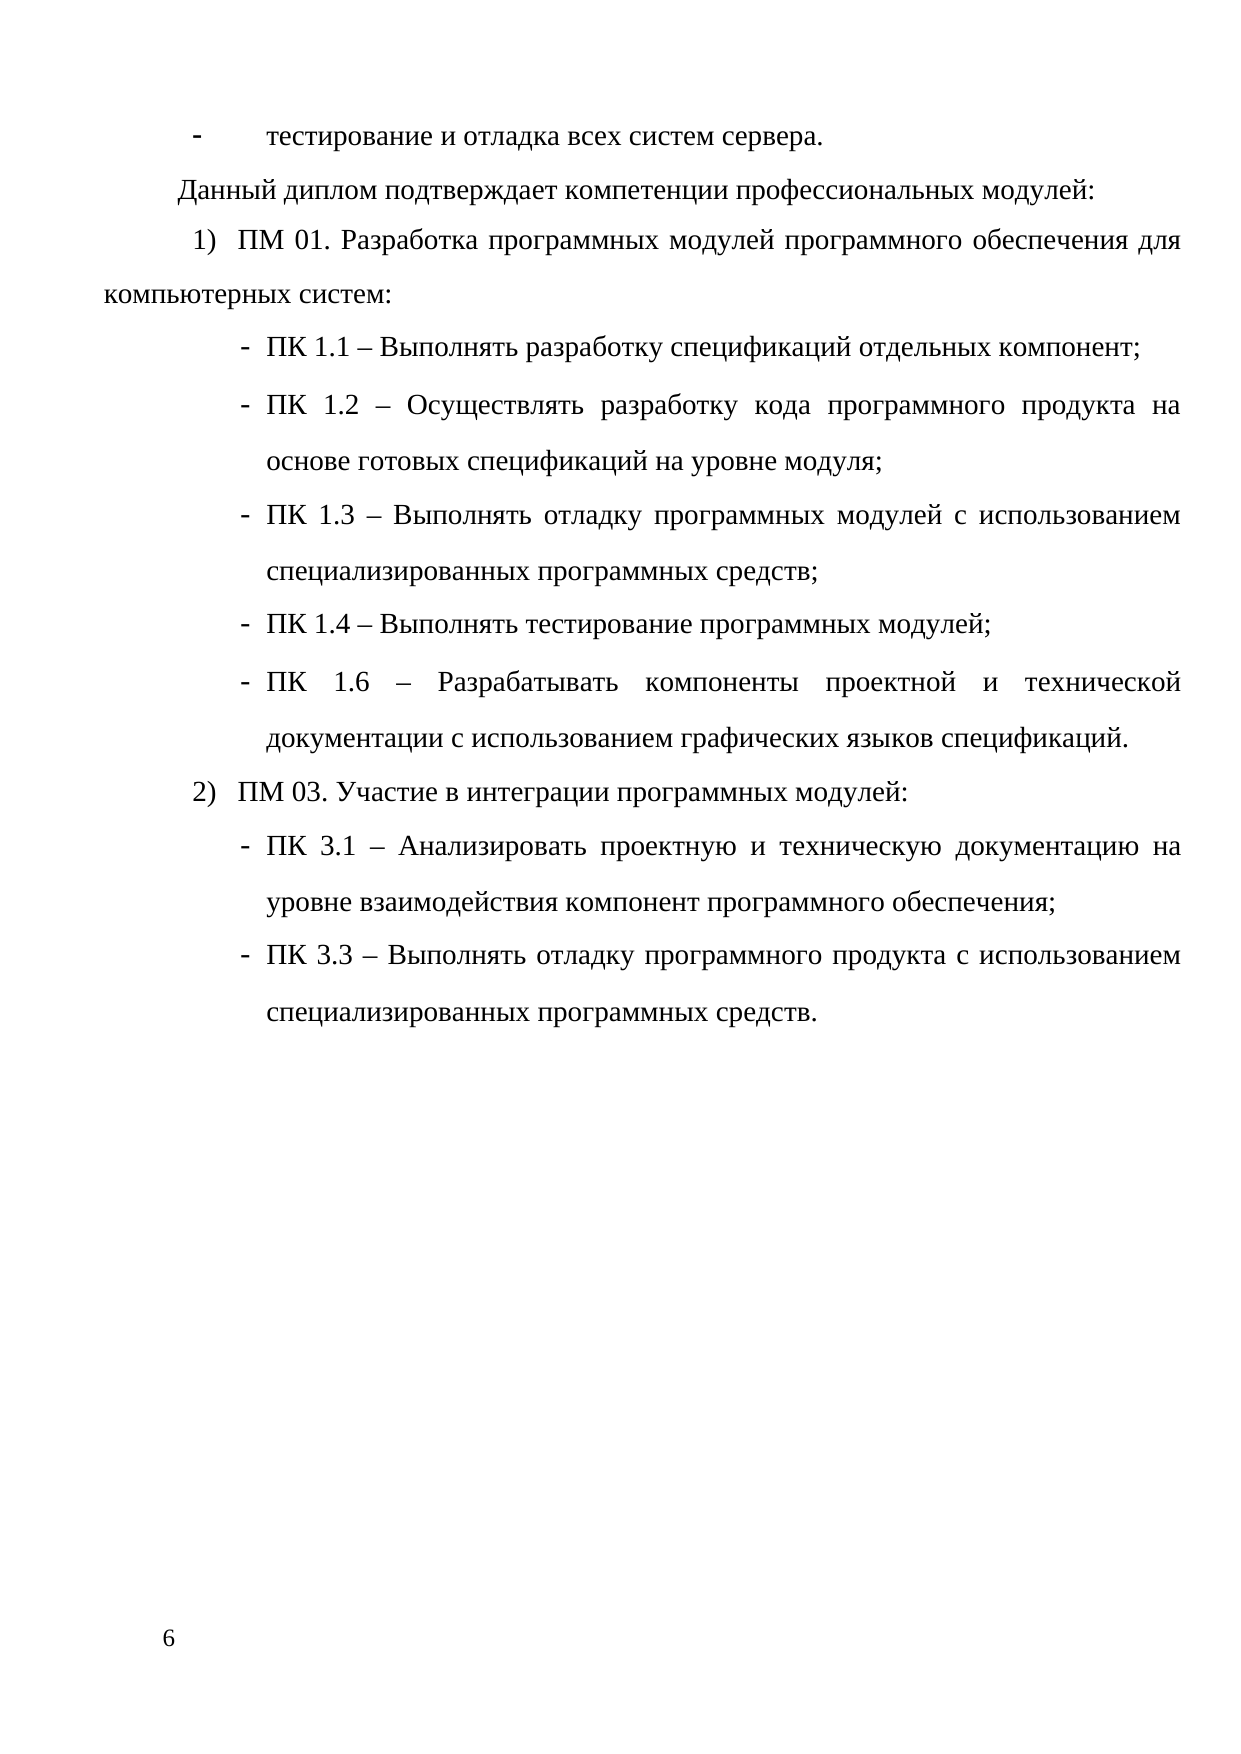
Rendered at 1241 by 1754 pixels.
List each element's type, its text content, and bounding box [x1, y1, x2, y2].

list тестирование и отладка всех систем сервера. [103, 118, 1182, 152]
list ПК 1.3 – Выполнять отладку программных модулей с использованием специализированных программных средств; [236, 497, 1182, 587]
list ПК 1.4 – Выполнять тестирование программных модулей; [236, 607, 1182, 643]
list ПК 3.3 – Выполнять отладку программного продукта с использованием специализированных программных средств. [236, 937, 1182, 1027]
list ПК 1.2 – Осуществлять разработку кода программного продукта на основе готовых спецификаций на уровне модуля; [236, 387, 1182, 477]
text Данный диплом подтверждает компетенции профессиональных модулей: [103, 172, 1182, 205]
list ПК 1.1 – Выполнять разработку спецификаций отдельных компонент; [236, 329, 1182, 366]
list ПК 1.6 – Разрабатывать компоненты проектной и технической документации с использованием графических языков спецификаций. [236, 664, 1182, 754]
list ПМ 01. Разработка программных модулей программного обеспечения для компьютерных систем: [103, 222, 1182, 309]
list ПМ 03. Участие в интеграции программных модулей: [103, 774, 1182, 808]
list ПК 3.1 – Анализировать проектную и техническую документацию на уровне взаимодействия компонент программного обеспечения; [236, 828, 1182, 917]
